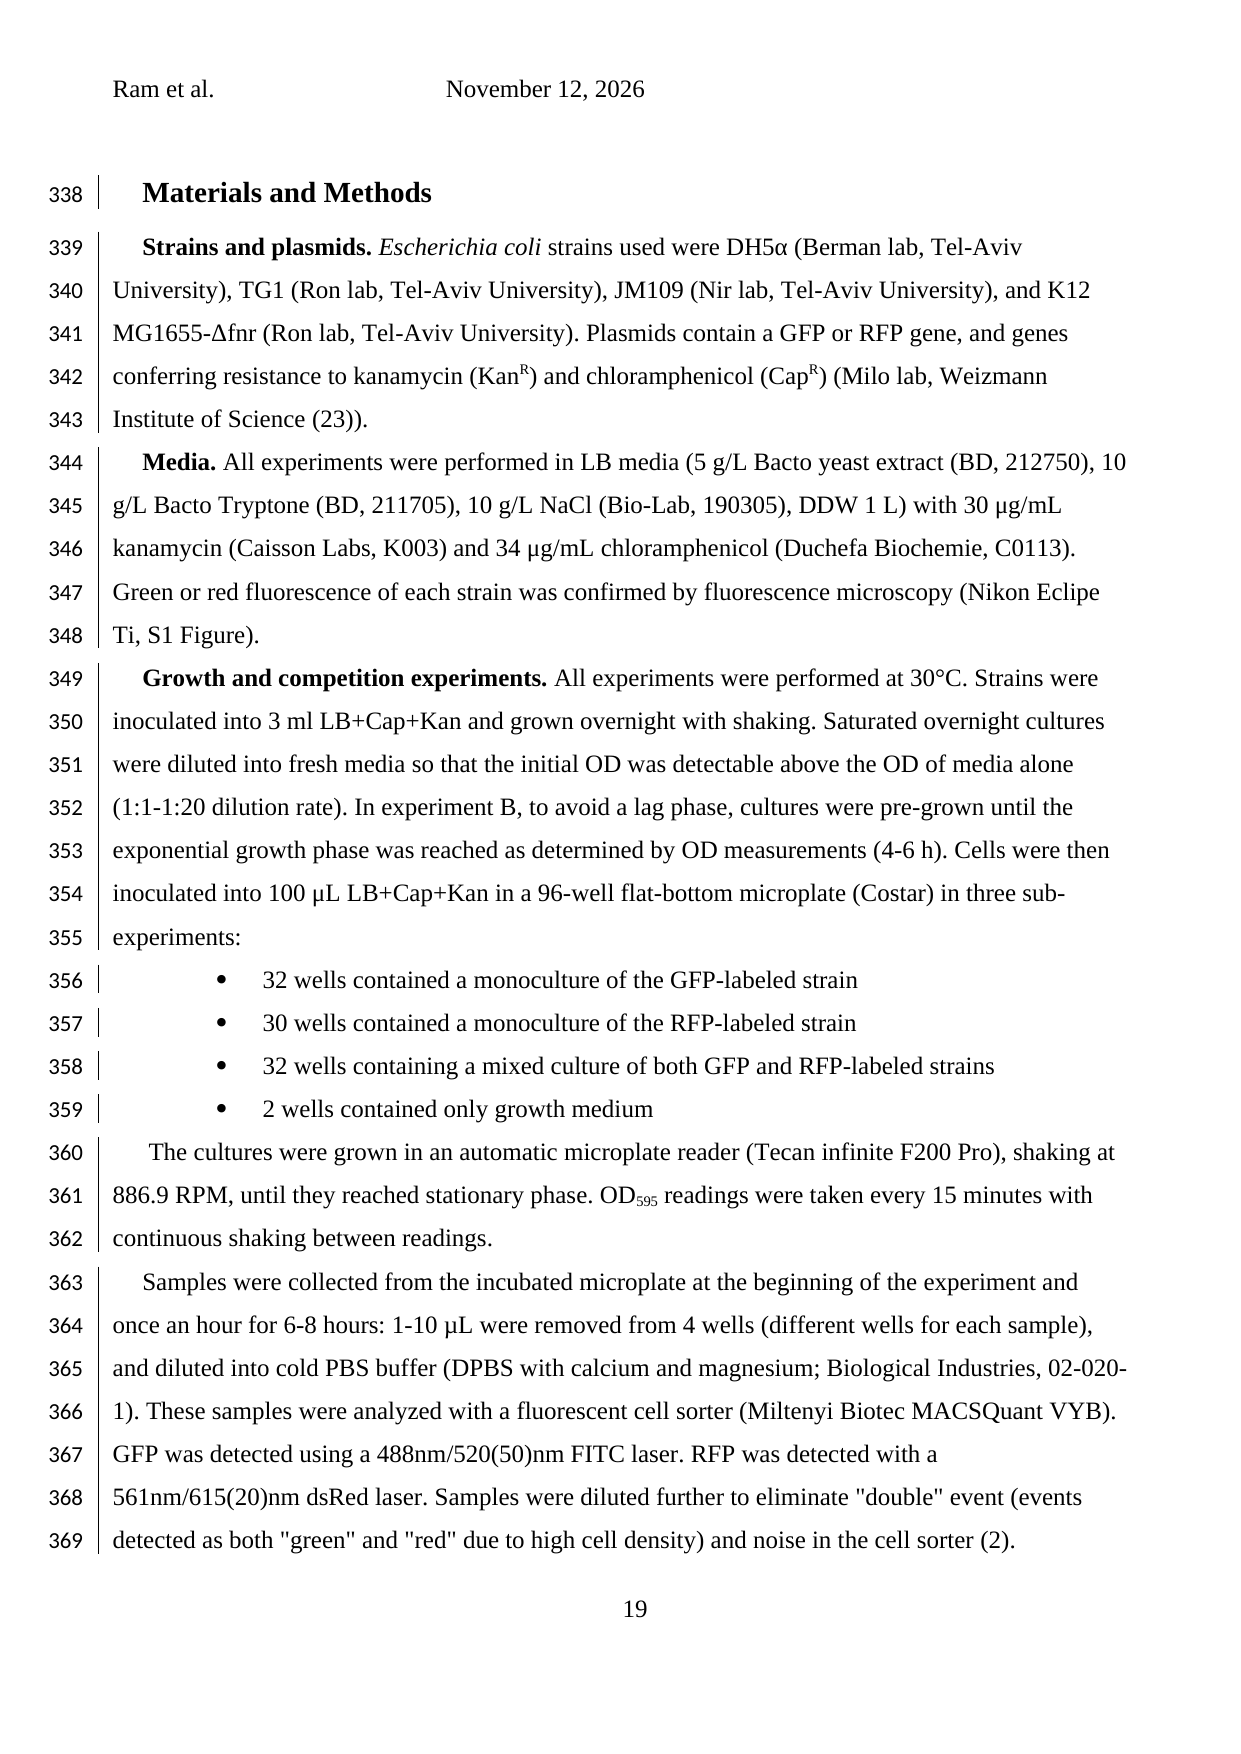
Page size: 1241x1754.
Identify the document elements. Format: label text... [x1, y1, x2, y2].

list 2 wells contained only growth medium [187, 1094, 1128, 1123]
text Strains and plasmids. Escherichia coli strains used were DH5α (Berman lab, Tel-Aviv University), TG1 (Ron lab, Tel-Aviv University), JM109 (Nir lab, Tel-Aviv University), and K12 MG1655-Δfnr (Ron lab, Tel-Aviv University). Plasmids contain a GFP or RFP gene, and genes conferring resistance to kanamycin (KanR) and chloramphenicol (CapR) (Milo lab, Weizmann Institute of Science (23)). [112, 232, 1128, 433]
text Samples were collected from the incubated microplate at the beginning of the experiment and once an hour for 6-8 hours: 1-10 µL were removed from 4 wells (different wells for each sample), and diluted into cold PBS buffer (DPBS with calcium and magnesium; Biological Industries, 02-020-1). These samples were analyzed with a fluorescent cell sorter (Miltenyi Biotec MACSQuant VYB). GFP was detected using a 488nm/520(50)nm FITC laser. RFP was detected with a 561nm/615(20)nm dsRed laser. Samples were diluted further to eliminate "double" event (events detected as both "green" and "red" due to high cell density) and noise in the cell sorter (2). [112, 1267, 1128, 1554]
list 30 wells contained a monoculture of the RFP-labeled strain [187, 1008, 1128, 1037]
text Growth and competition experiments. All experiments were performed at 30°C. Strains were inoculated into 3 ml LB+Cap+Kan and grown overnight with shaking. Saturated overnight cultures were diluted into fresh media so that the initial OD was detectable above the OD of media alone (1:1-1:20 dilution rate). In experiment B, to avoid a lag phase, cultures were pre-grown until the exponential growth phase was reached as determined by OD measurements (4-6 h). Cells were then inoculated into 100 μL LB+Cap+Kan in a 96-well flat-bottom microplate (Costar) in three sub-experiments: [112, 663, 1128, 950]
text The cultures were grown in an automatic microplate reader (Tecan infinite F200 Pro), shaking at 886.9 RPM, until they reached stationary phase. OD595 readings were taken every 15 minutes with continuous shaking between readings. [112, 1137, 1128, 1252]
subtitle Materials and Methods [112, 175, 1128, 208]
text Media. All experiments were performed in LB media (5 g/L Bacto yeast extract (BD, 212750), 10 g/L Bacto Tryptone (BD, 211705), 10 g/L NaCl (Bio-Lab, 190305), DDW 1 L) with 30 μg/mL kanamycin (Caisson Labs, K003) and 34 μg/mL chloramphenicol (Duchefa Biochemie, C0113). Green or red fluorescence of each strain was confirmed by fluorescence microscopy (Nikon Eclipe Ti, S1 Figure). [112, 447, 1128, 648]
list 32 wells containing a mixed culture of both GFP and RFP-labeled strains [187, 1051, 1128, 1080]
list 32 wells contained a monoculture of the GFP-labeled strain [187, 965, 1128, 993]
